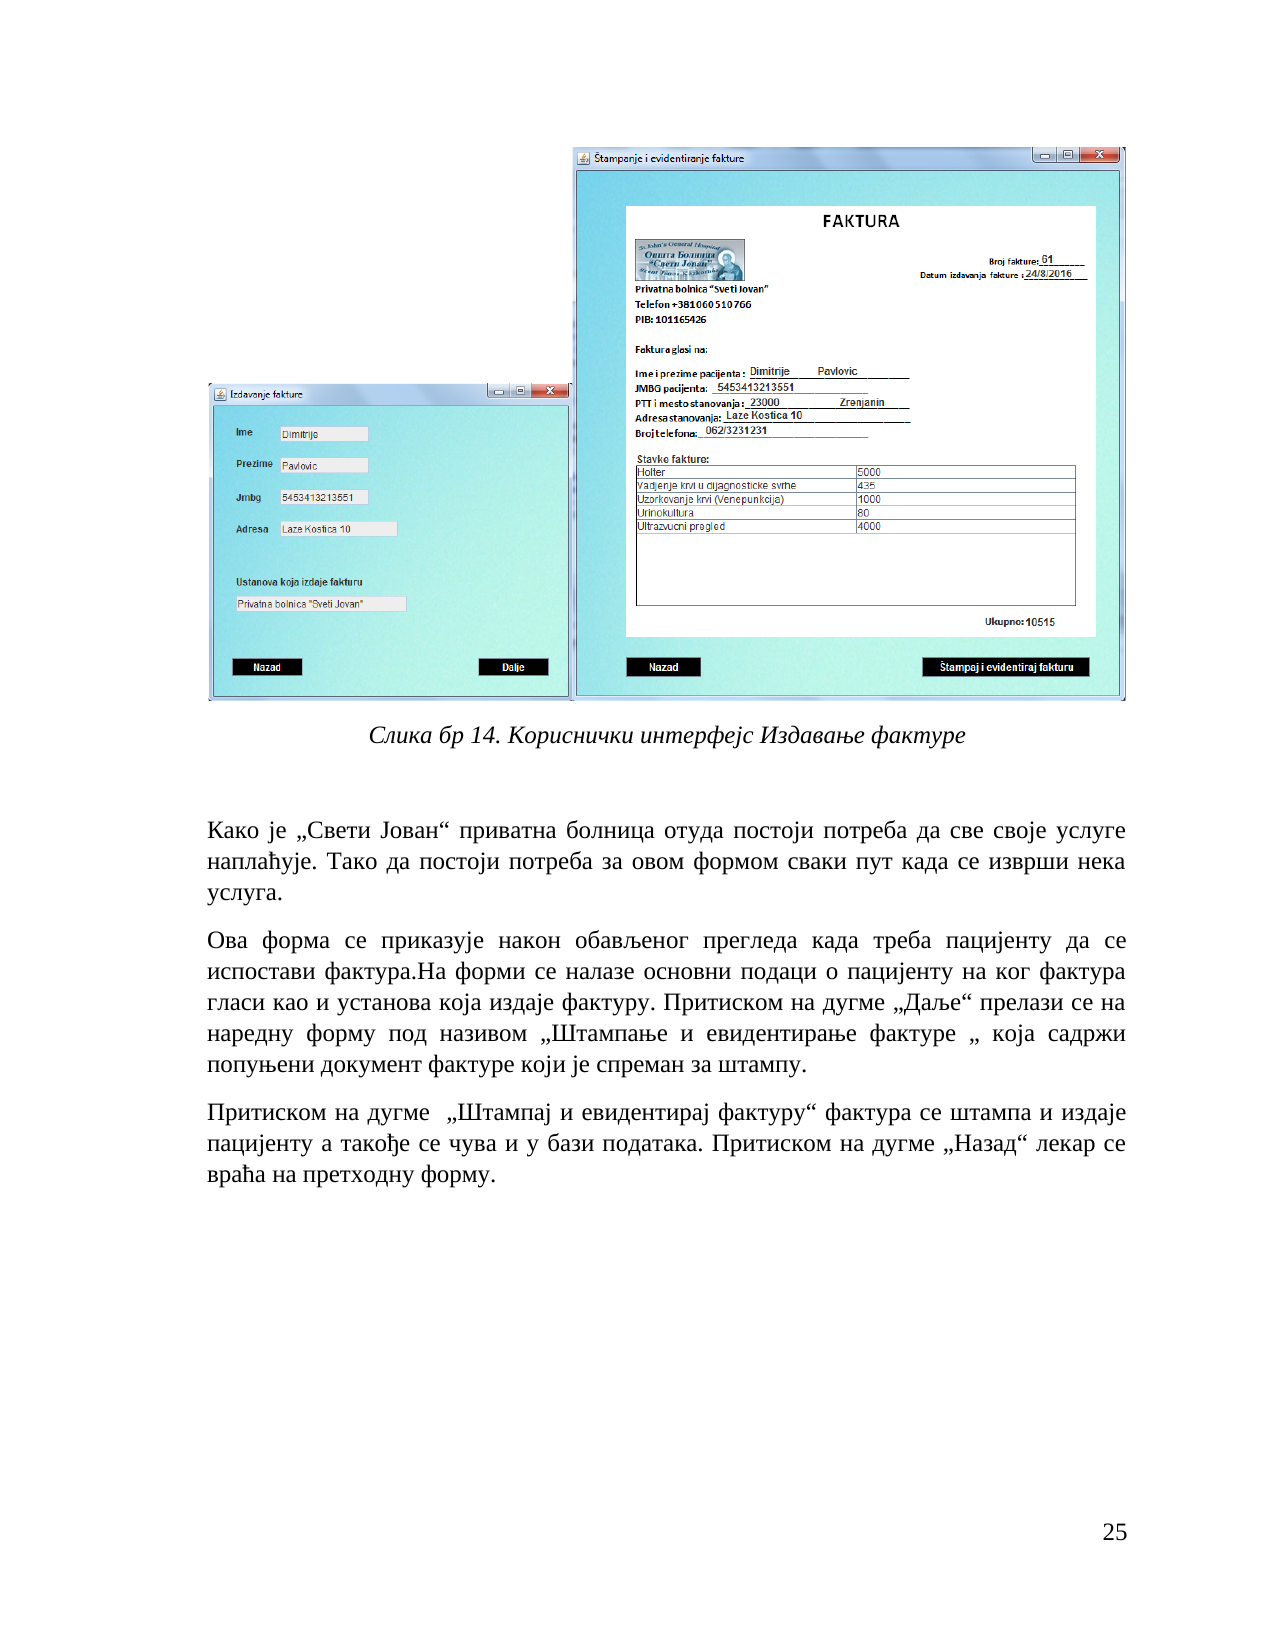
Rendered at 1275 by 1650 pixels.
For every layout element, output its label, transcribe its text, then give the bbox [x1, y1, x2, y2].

text Слика бр 14. Кориснички интерфејс Издавање фактуре [207, 720, 1127, 748]
text Притиском на дугме „Штампај и евидентирај фактуру“ фактура се штампа и издаје пацијенту а такође се чува и у бази података. Притиском на дугме „Назад“ лекар се враћа на претходну форму. [207, 1097, 1127, 1188]
text Како је „Свети Јован“ приватна болница отуда постоји потреба да све своје услуге наплаћује. Тако да постоји потреба за овом формом сваки пут када се изврши нека услуга. [207, 815, 1127, 906]
picture [208, 147, 1126, 701]
text Ова форма се приказује након обављеног прегледа када треба пацијенту да се испостави фактура.На форми се налазе основни подаци о пацијенту на ког фактура гласи као и установа која издаје фактуру. Притиском на дугме „Даље“ прелази се на наредну форму под називом „Штампање и евидентирање фактуре „ која садржи попуњени документ фактуре који је спреман за штампу. [207, 925, 1127, 1078]
